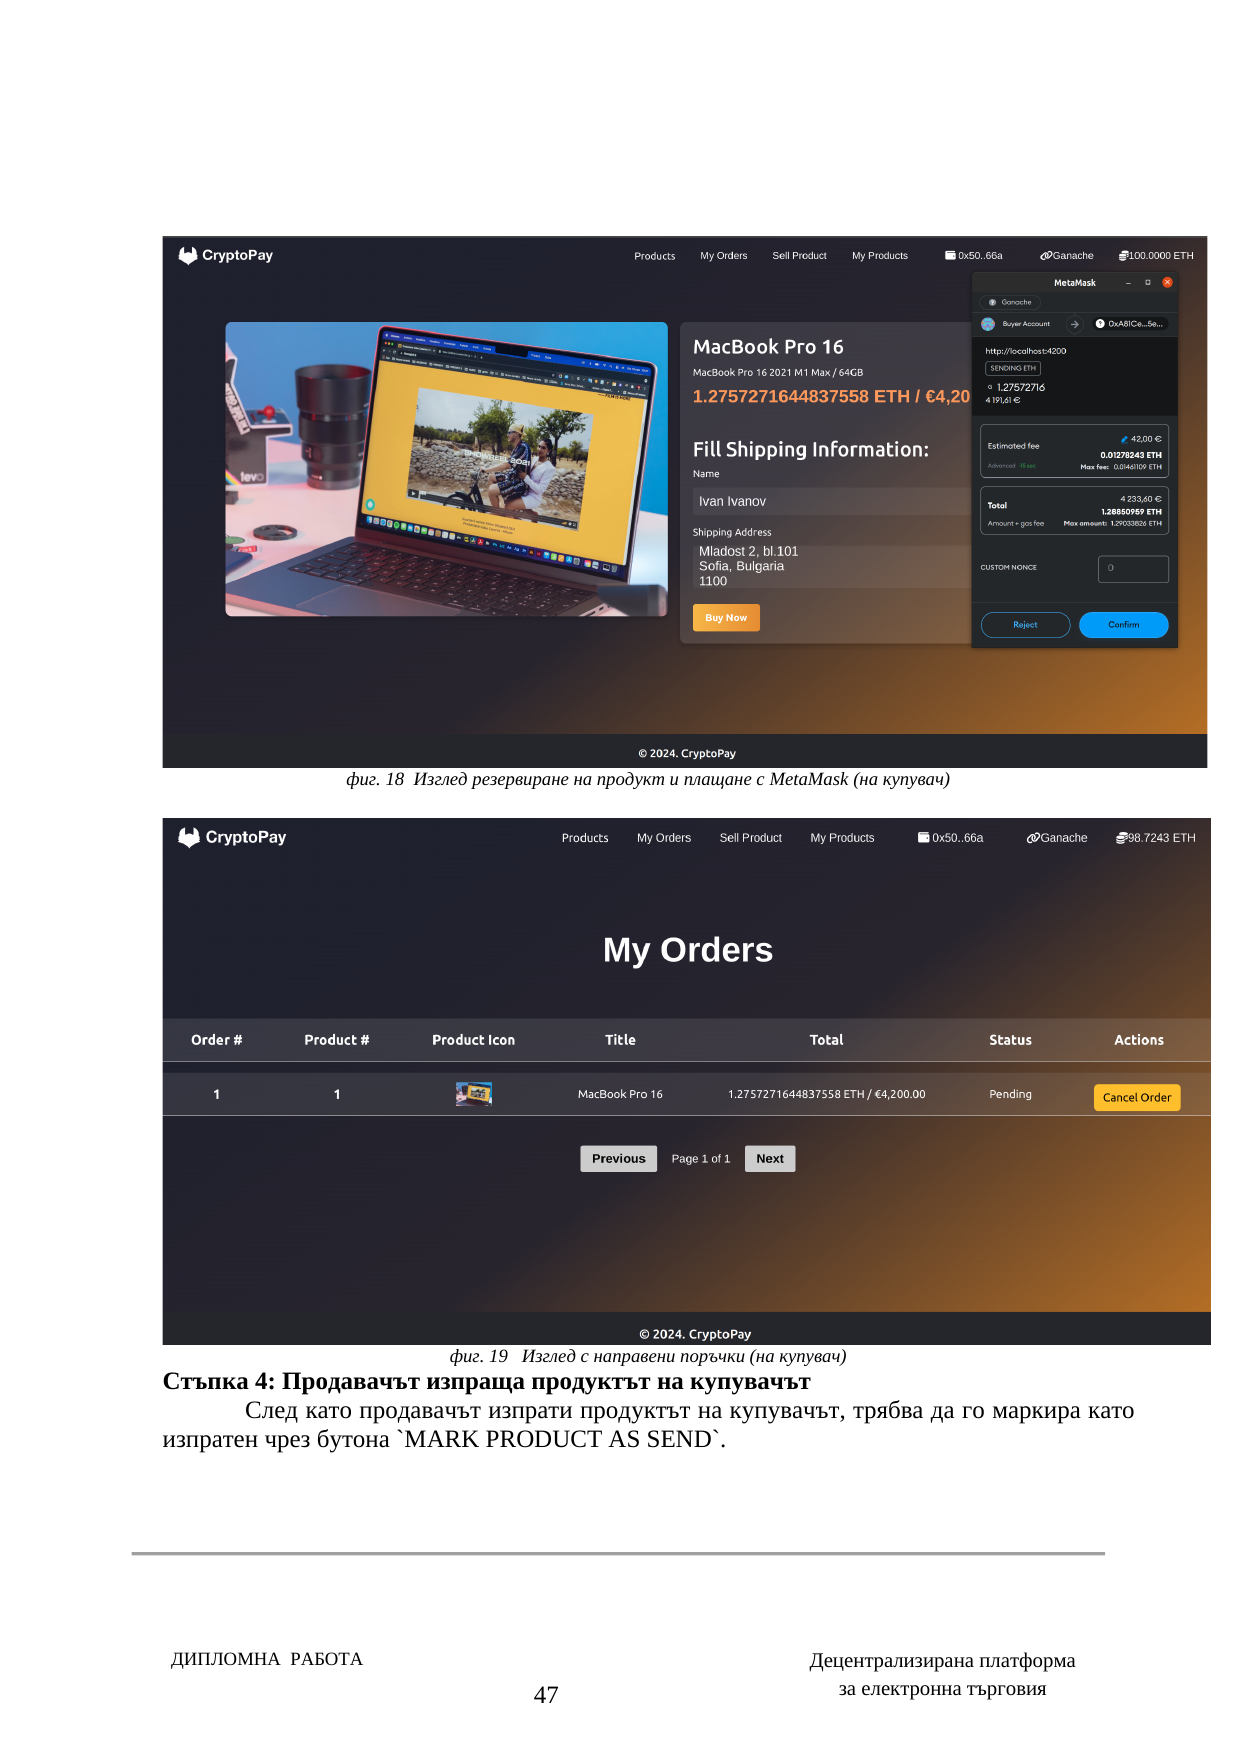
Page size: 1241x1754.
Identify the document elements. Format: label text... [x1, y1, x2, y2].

text Стъпка 4: Продавачът изпраща продуктът на купувачът [162, 1366, 1136, 1395]
picture [162, 236, 1208, 768]
text фиг. 18 Изглед резервиране на продукт и плащане с MetaMask (на купувач) [162, 768, 1136, 789]
text След като продавачът изпрати продуктът на купувачът, трябва да го маркира като изпратен чрез бутона `MARK PRODUCT AS SEND`. [162, 1395, 1136, 1453]
text фиг. 19 Изглед с направени поръчки (на купувач) [162, 1345, 1136, 1366]
picture [162, 818, 1211, 1345]
